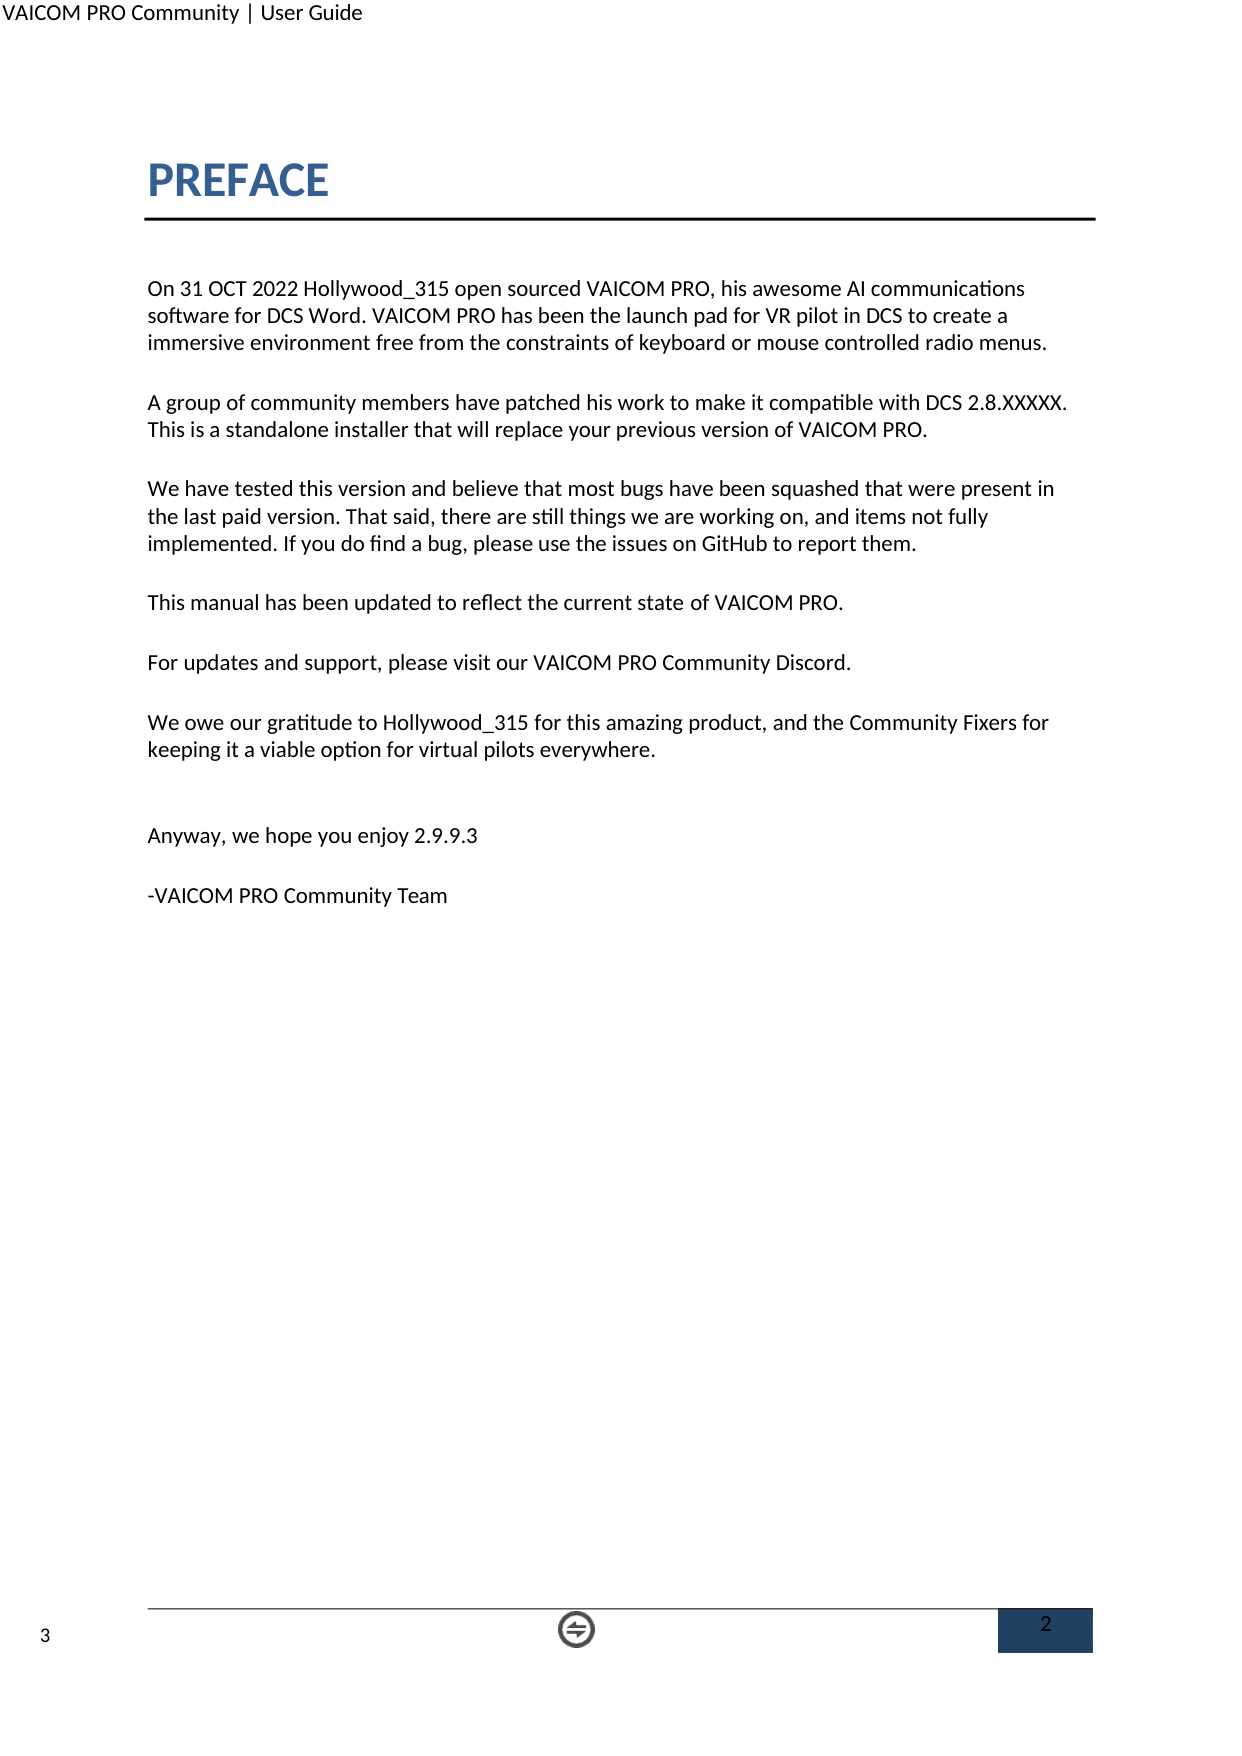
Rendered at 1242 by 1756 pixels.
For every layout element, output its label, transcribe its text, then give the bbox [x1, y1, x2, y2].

text Anyway, we hope you enjoy 2.9.9.3 [147, 821, 1131, 849]
text A group of community members have patched his work to make it compatible with DCS 2.8.XXXXX. This is a standalone installer that will replace your previous version of VAICOM PRO. [147, 388, 1078, 443]
text We owe our gratitude to Hollywood_315 for this amazing product, and the Community Fixers for keeping it a viable option for virtual pilots everywhere. [147, 708, 1078, 763]
text This manual has been updated to reflect the current state of VAICOM PRO. For updates and support, please visit our VAICOM PRO Community Discord. [147, 588, 872, 676]
text We have tested this version and believe that most bugs have been squashed that were present in the last paid version. That said, there are still things we are working on, and items not fully implemented. If you do find a bug, please use the issues on GitHub to report them. [147, 475, 1078, 557]
subtitle PREFACE [147, 148, 1131, 208]
picture [558, 1611, 595, 1648]
text On 31 OCT 2022 Hollywood_315 open sourced VAICOM PRO, his awesome AI communications software for DCS Word. VAICOM PRO has been the launch pad for VR pilot in DCS to create a immersive environment free from the constraints of keyboard or mouse controlled radio menus. [147, 274, 1078, 357]
text -VAICOM PRO Community Team [147, 881, 1131, 909]
